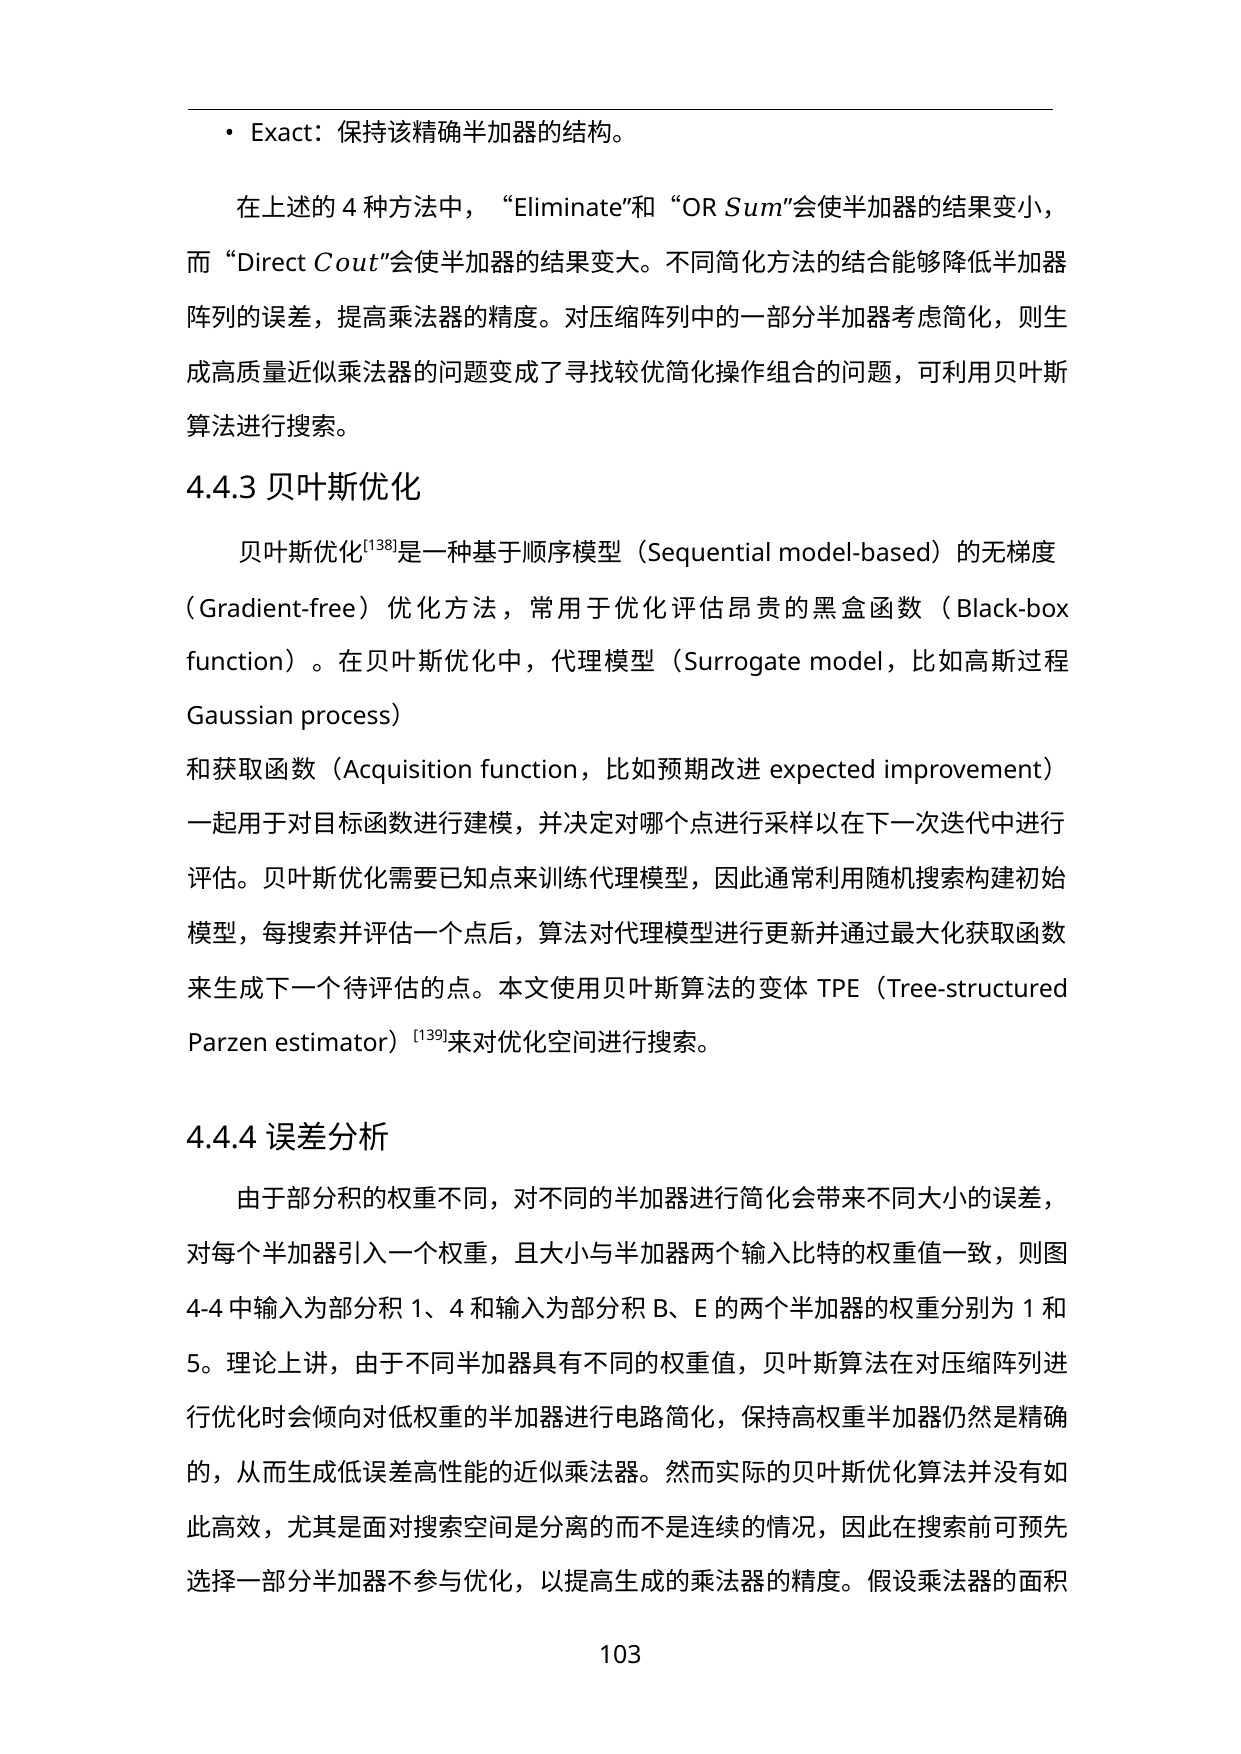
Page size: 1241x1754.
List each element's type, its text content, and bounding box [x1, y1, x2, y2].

text 4.4.4 误差分析 [186, 1112, 511, 1158]
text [186, 1179, 1068, 1598]
text （Gradient-free）优化方法，常用于优化评估昂贵的黑盒函数（Black-box function）。在贝叶斯优化中，代理模型（Surrogate model，比如高斯过程 Gaussian process） [170, 588, 1069, 732]
text 和获取函数（Acquisition function，比如预期改进 expected improvement）一起用于对目标函数进行建模，并决定对哪个点进行采样以在下一次迭代中进行评估。贝叶斯优化需要已知点来训练代理模型，因此通常利用随机搜索构建初始模型，每搜索并评估一个点后，算法对代理模型进行更新并通过最大化获取函数来生成下一个待评估的点。本文使用贝叶斯算法的变体 TPE（Tree-structured Parzen estimator）[139]来对优化空间进行搜索。 [186, 749, 1068, 1059]
text 贝叶斯优化[138]是一种基于顺序模型（Sequential model-based）的无梯度 [238, 533, 1069, 569]
list Exact：保持该精确半加器的结构。 [224, 105, 1068, 149]
text 在上述的 4 种方法中，“Eliminate”和“OR 𝑆𝑢𝑚”会使半加器的结果变小，而“Direct 𝐶𝑜𝑢𝑡”会使半加器的结果变大。不同简化方法的结合能够降低半加器阵列的误差，提高乘法器的精度。对压缩阵列中的一部分半加器考虑简化，则生成高质量近似乘法器的问题变成了寻找较优简化操作组合的问题，可利用贝叶斯算法进行搜索。 [186, 188, 1068, 443]
text 4.4.3 贝叶斯优化 [186, 462, 1070, 507]
